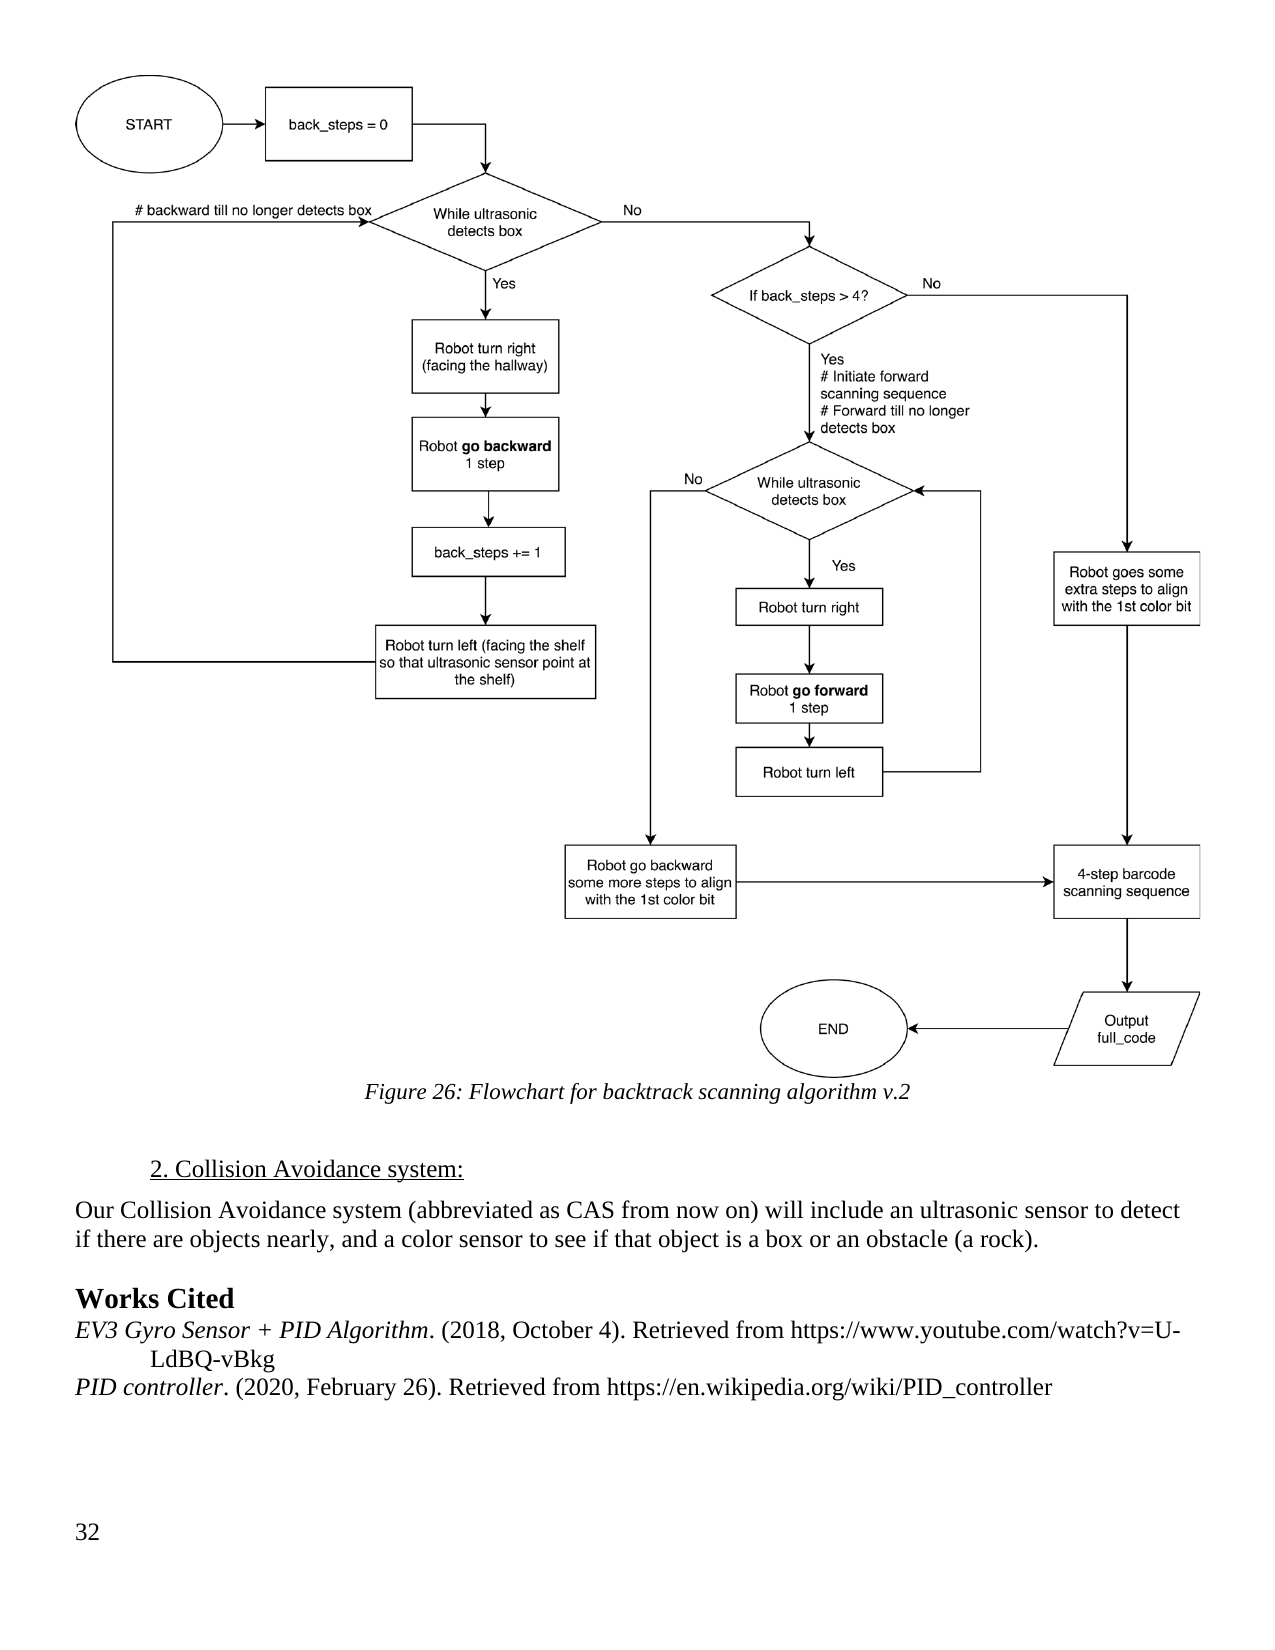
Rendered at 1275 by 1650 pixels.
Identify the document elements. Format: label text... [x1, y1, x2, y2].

picture [75, 75, 1200, 1078]
subtitle 2. Collision Avoidance system: [75, 1154, 1200, 1183]
text Our Collision Avoidance system (abbreviated as CAS from now on) will include an ultrasonic sensor to detect if there are objects nearly, and a color sensor to see if that object is a box or an obstacle (a rock). [75, 1195, 1200, 1253]
